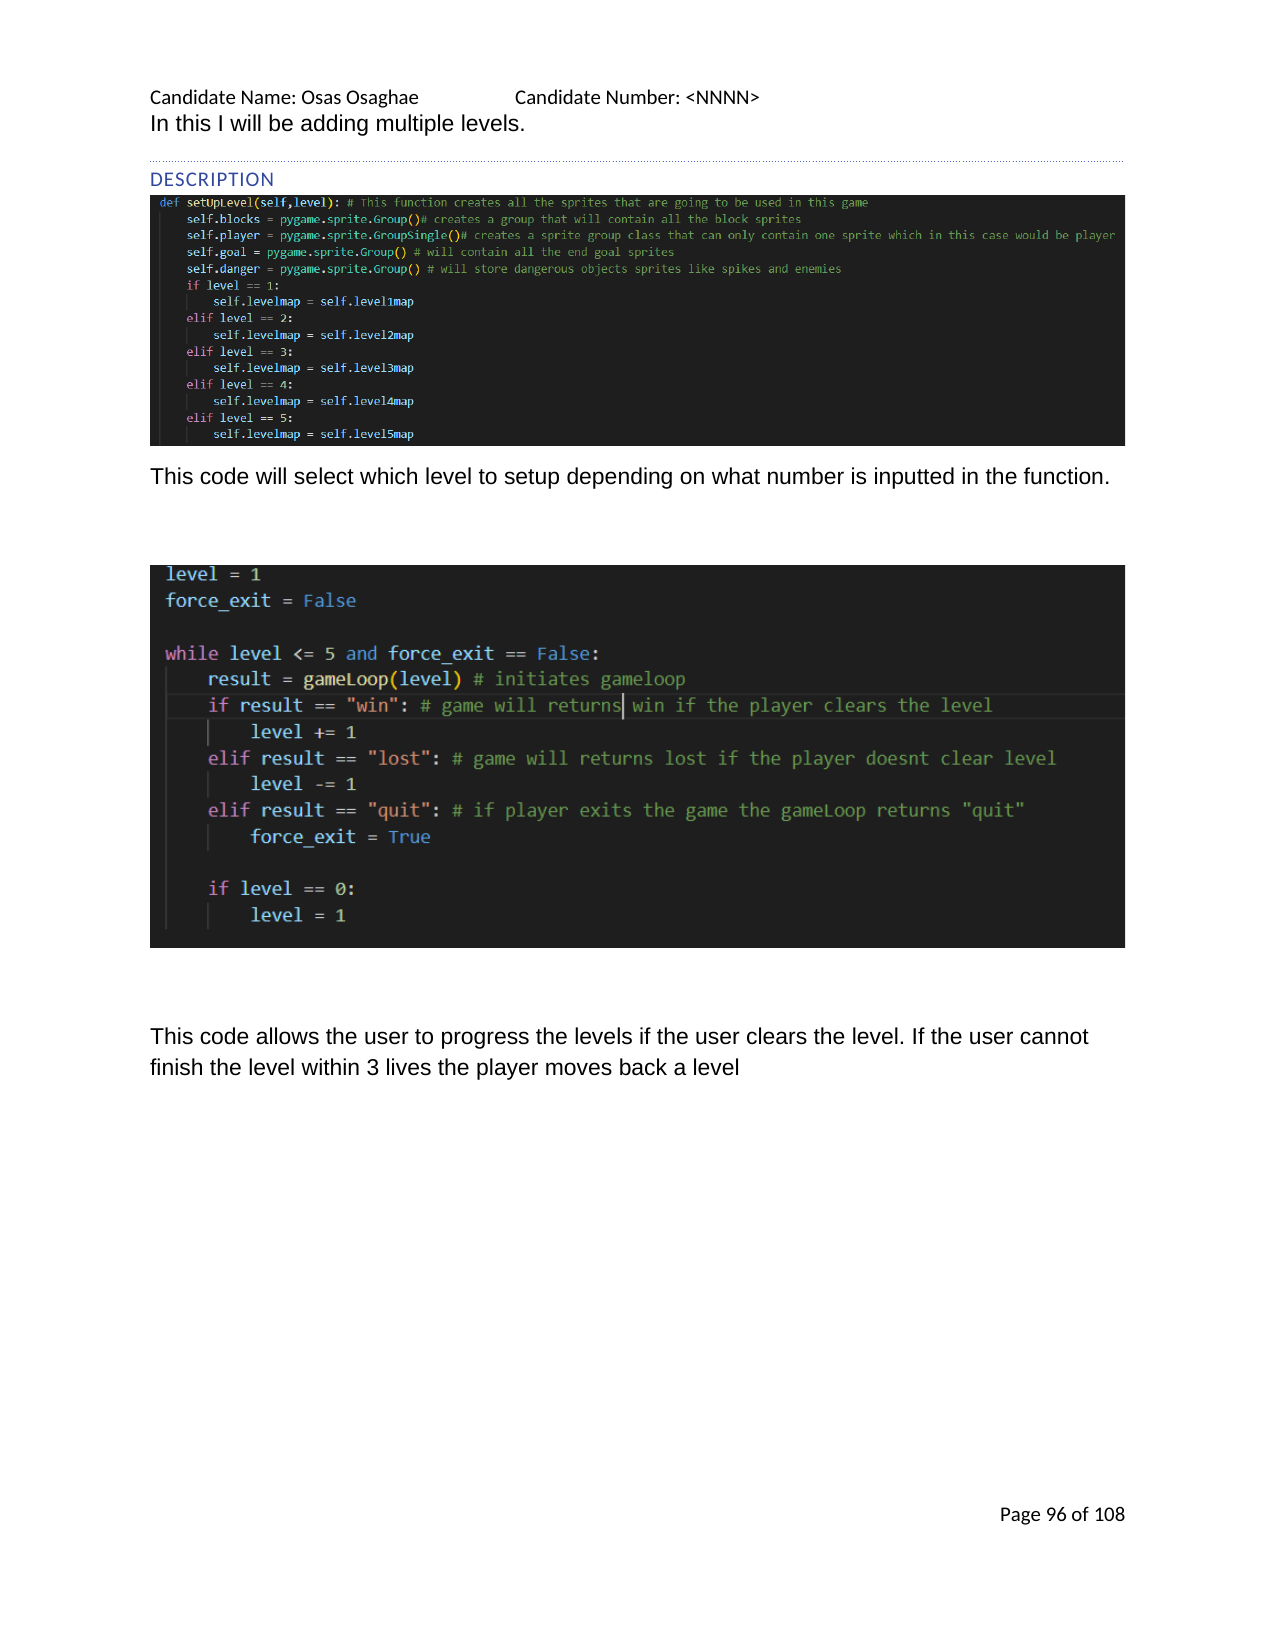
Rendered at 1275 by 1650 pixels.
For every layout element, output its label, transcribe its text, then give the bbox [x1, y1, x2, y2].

subtitle Description [150, 161, 1125, 192]
picture [150, 195, 1125, 446]
picture [150, 565, 1125, 948]
text In this I will be adding multiple levels. [150, 109, 1125, 136]
text This code allows the user to progress the levels if the user clears the level. If the user cannot finish the level within 3 lives the player moves back a level [150, 1023, 1125, 1080]
text This code will select which level to setup depending on what number is inputted in the function. [150, 446, 1125, 490]
